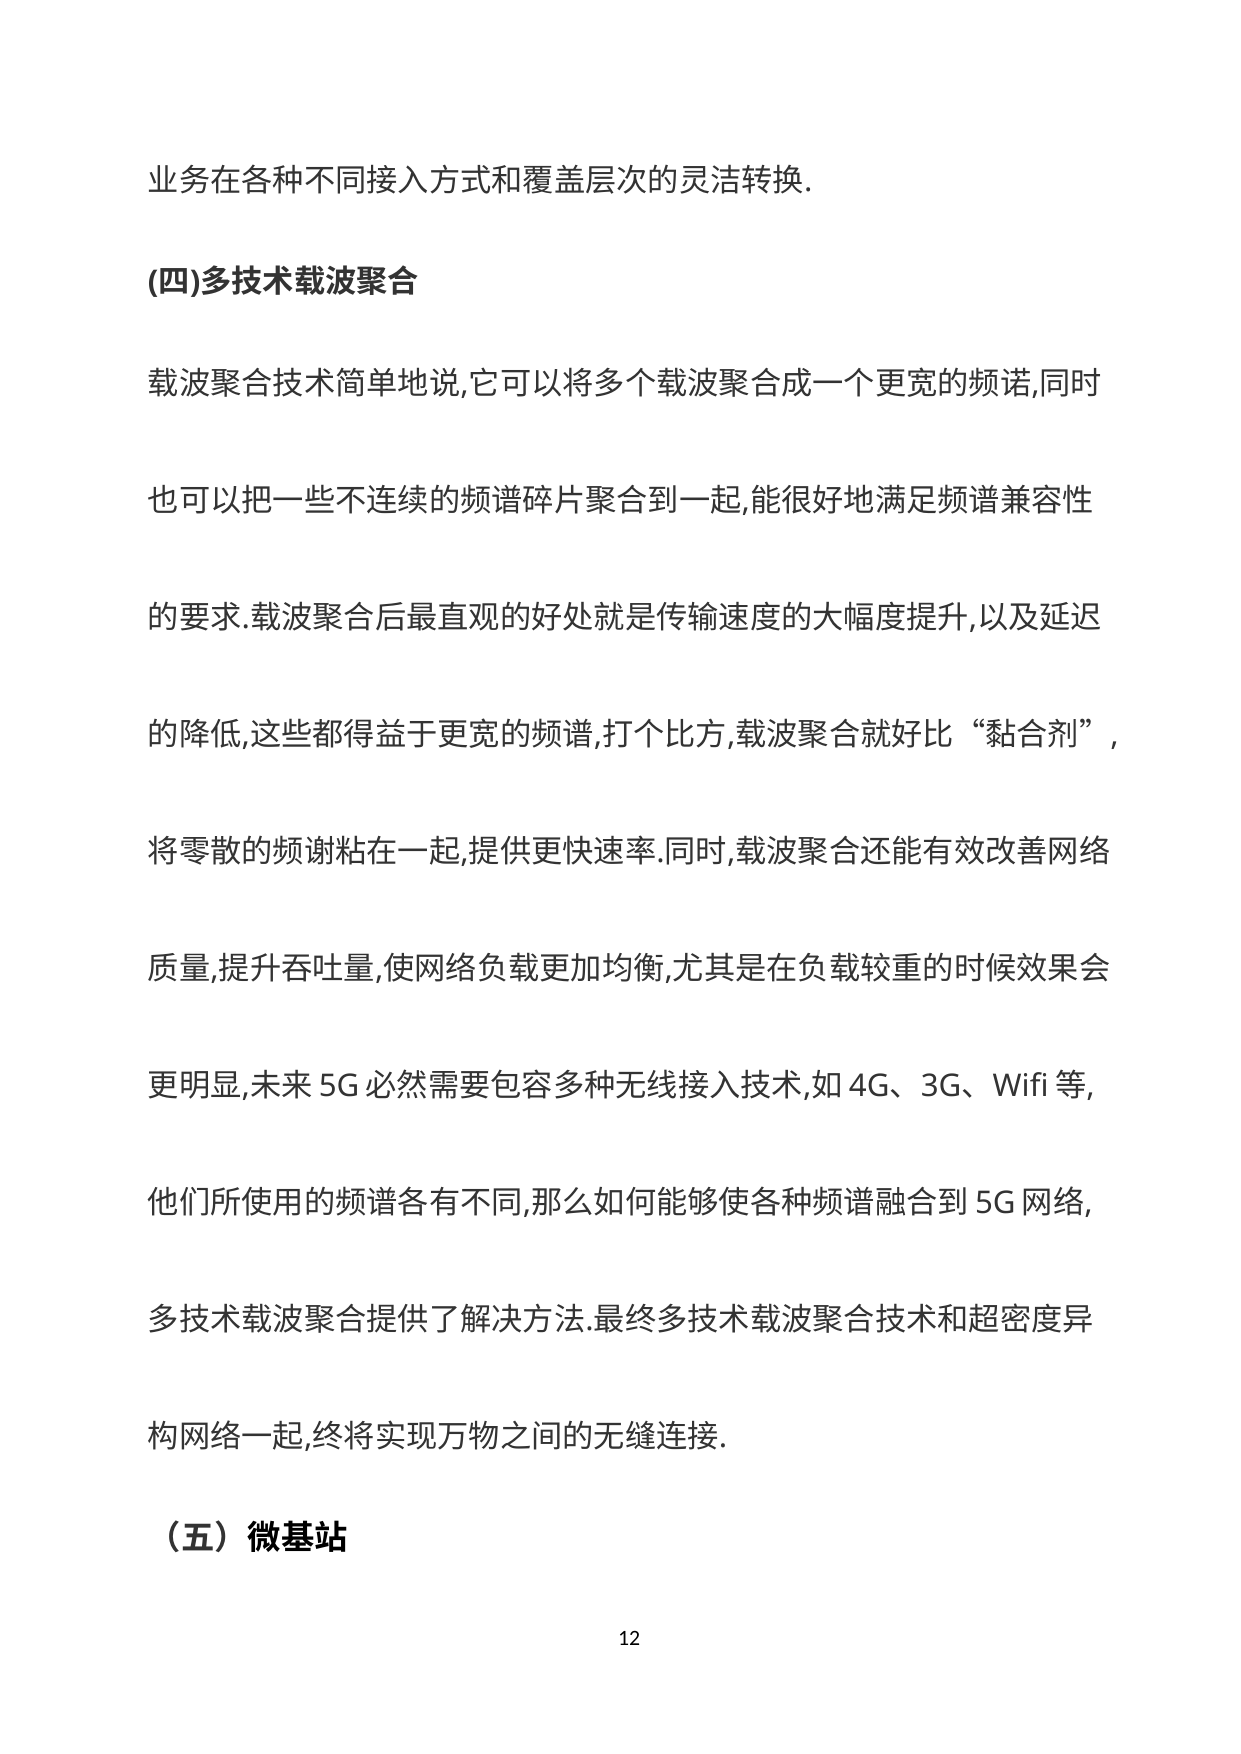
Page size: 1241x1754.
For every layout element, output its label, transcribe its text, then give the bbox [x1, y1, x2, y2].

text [148, 146, 1110, 211]
text （五）微基站 [148, 1502, 1110, 1567]
text 载波聚合技术简单地说,它可以将多个载波聚合成一个更宽的频诺,同时也可以把一些不连续的频谱碎片聚合到一起,能很好地满足频谱兼容性的要求.载波聚合后最直观的好处就是传输速度的大幅度提升,以及延迟的降低,这些都得益于更宽的频谱,打个比方,载波聚合就好比“黏合剂”,将零散的频谢粘在一起,提供更快速率.同时,载波聚合还能有效改善网络质量,提升吞吐量,使网络负载更加均衡,尤其是在负载较重的时候效果会更明显,未来5G必然需要包容多种无线接入技术,如4G、3G、Wifi等,他们所使用的频谱各有不同,那么如何能够使各种频谱融合到5G网络,多技术载波聚合提供了解决方法.最终多技术载波聚合技术和超密度异构网络一起,终将实现万物之间的无缝连接. [148, 348, 1110, 1466]
text (四)多技术载波聚合 [148, 247, 1110, 312]
